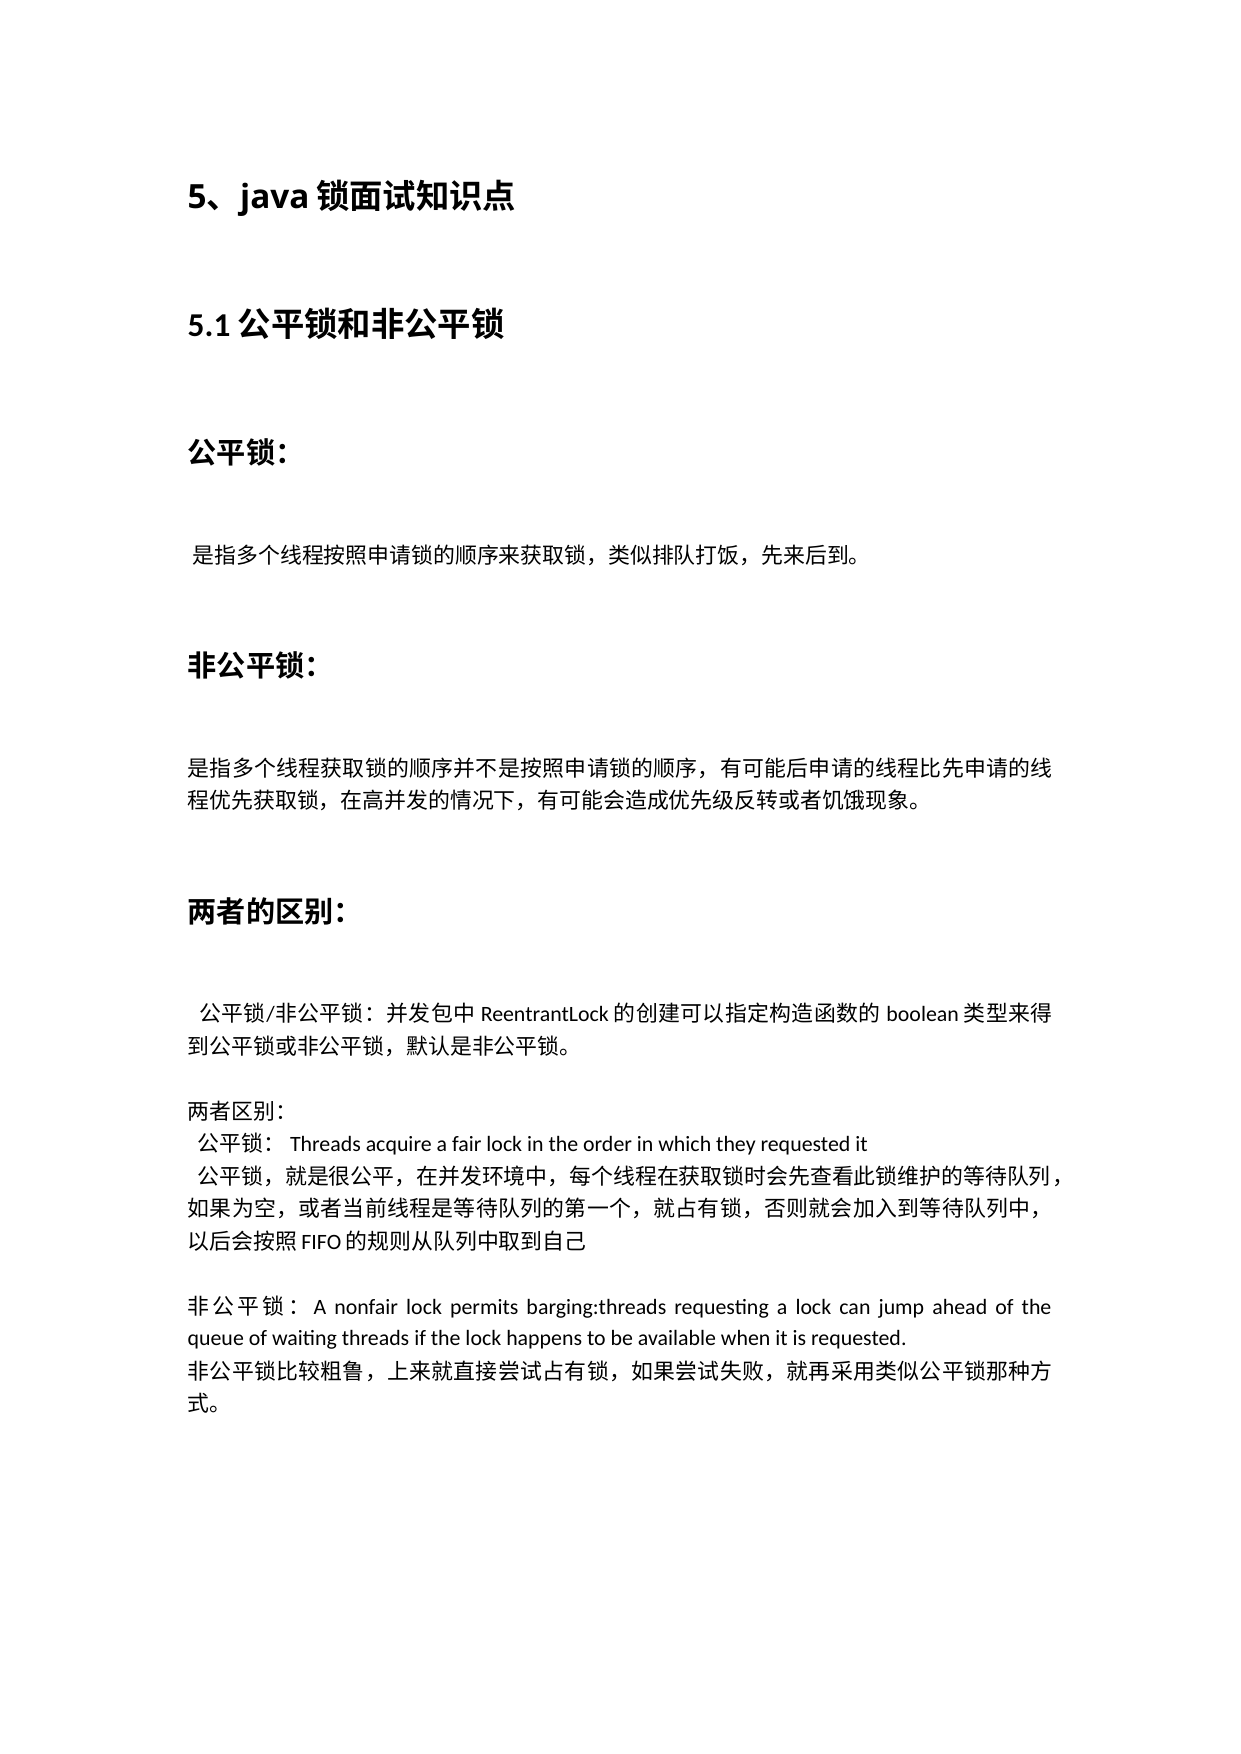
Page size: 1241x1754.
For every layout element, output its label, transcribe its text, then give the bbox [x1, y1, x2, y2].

text 公平锁，就是很公平，在并发环境中，每个线程在获取锁时会先查看此锁维护的等待队列，如果为空，或者当前线程是等待队列的第一个，就占有锁，否则就会加入到等待队列中，以后会按照FIFO的规则从队列中取到自己 [187, 1158, 1053, 1256]
text 公平锁： Threads acquire a fair lock in the order in which they requested it [187, 1126, 1053, 1158]
subtitle 5、java锁面试知识点 [187, 162, 1053, 227]
text 是指多个线程按照申请锁的顺序来获取锁，类似排队打饭，先来后到。 [187, 537, 1053, 570]
subtitle 非公平锁： [187, 632, 1053, 697]
text 非公平锁：A nonfair lock permits barging:threads requesting a lock can jump ahead of the queue of waiting threads if the lock happens to be available when it is requested. [187, 1288, 1053, 1353]
text 非公平锁比较粗鲁，上来就直接尝试占有锁，如果尝试失败，就再采用类似公平锁那种方式。 [187, 1353, 1053, 1418]
text 公平锁/非公平锁：并发包中ReentrantLock的创建可以指定构造函数的boolean类型来得到公平锁或非公平锁，默认是非公平锁。 [187, 996, 1053, 1061]
text 是指多个线程获取锁的顺序并不是按照申请锁的顺序，有可能后申请的线程比先申请的线程优先获取锁，在高并发的情况下，有可能会造成优先级反转或者饥饿现象。 [187, 751, 1053, 816]
subtitle 5.1 公平锁和非公平锁 [187, 289, 1053, 354]
subtitle 公平锁： [187, 419, 1053, 484]
subtitle 两者的区别： [187, 877, 1053, 942]
text 两者区别： [187, 1093, 1053, 1126]
